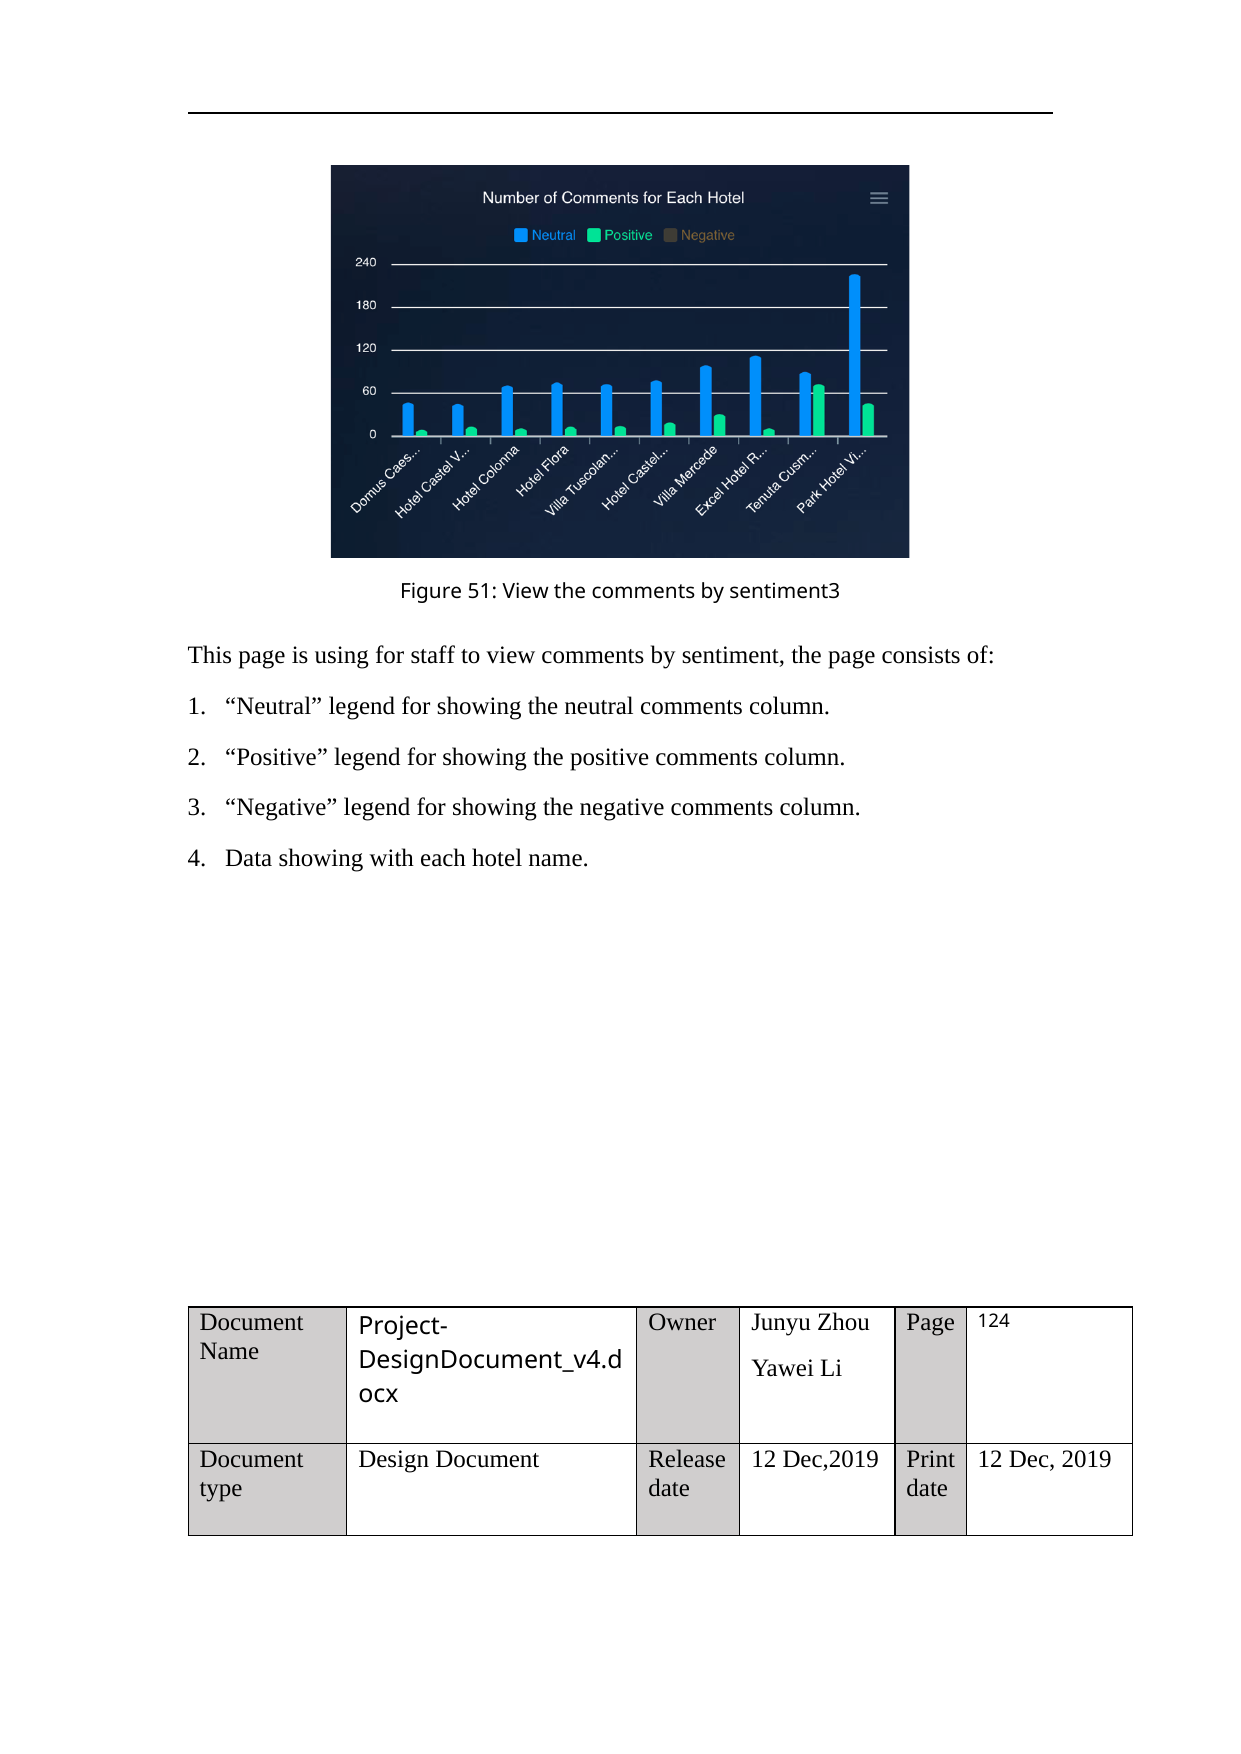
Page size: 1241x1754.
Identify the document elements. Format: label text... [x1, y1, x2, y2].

list “Neutral” legend for showing the neutral comments column. [187, 689, 1053, 723]
list “Positive” legend for showing the positive comments column. [187, 739, 1053, 773]
picture [330, 165, 910, 558]
list “Negative” legend for showing the negative comments column. [187, 790, 1053, 824]
list Data showing with each hotel name. [187, 841, 1053, 874]
text This page is using for staff to view comments by sentiment, the page consists of: [187, 638, 1053, 672]
text Figure : View the comments by sentiment3 [187, 573, 1053, 607]
